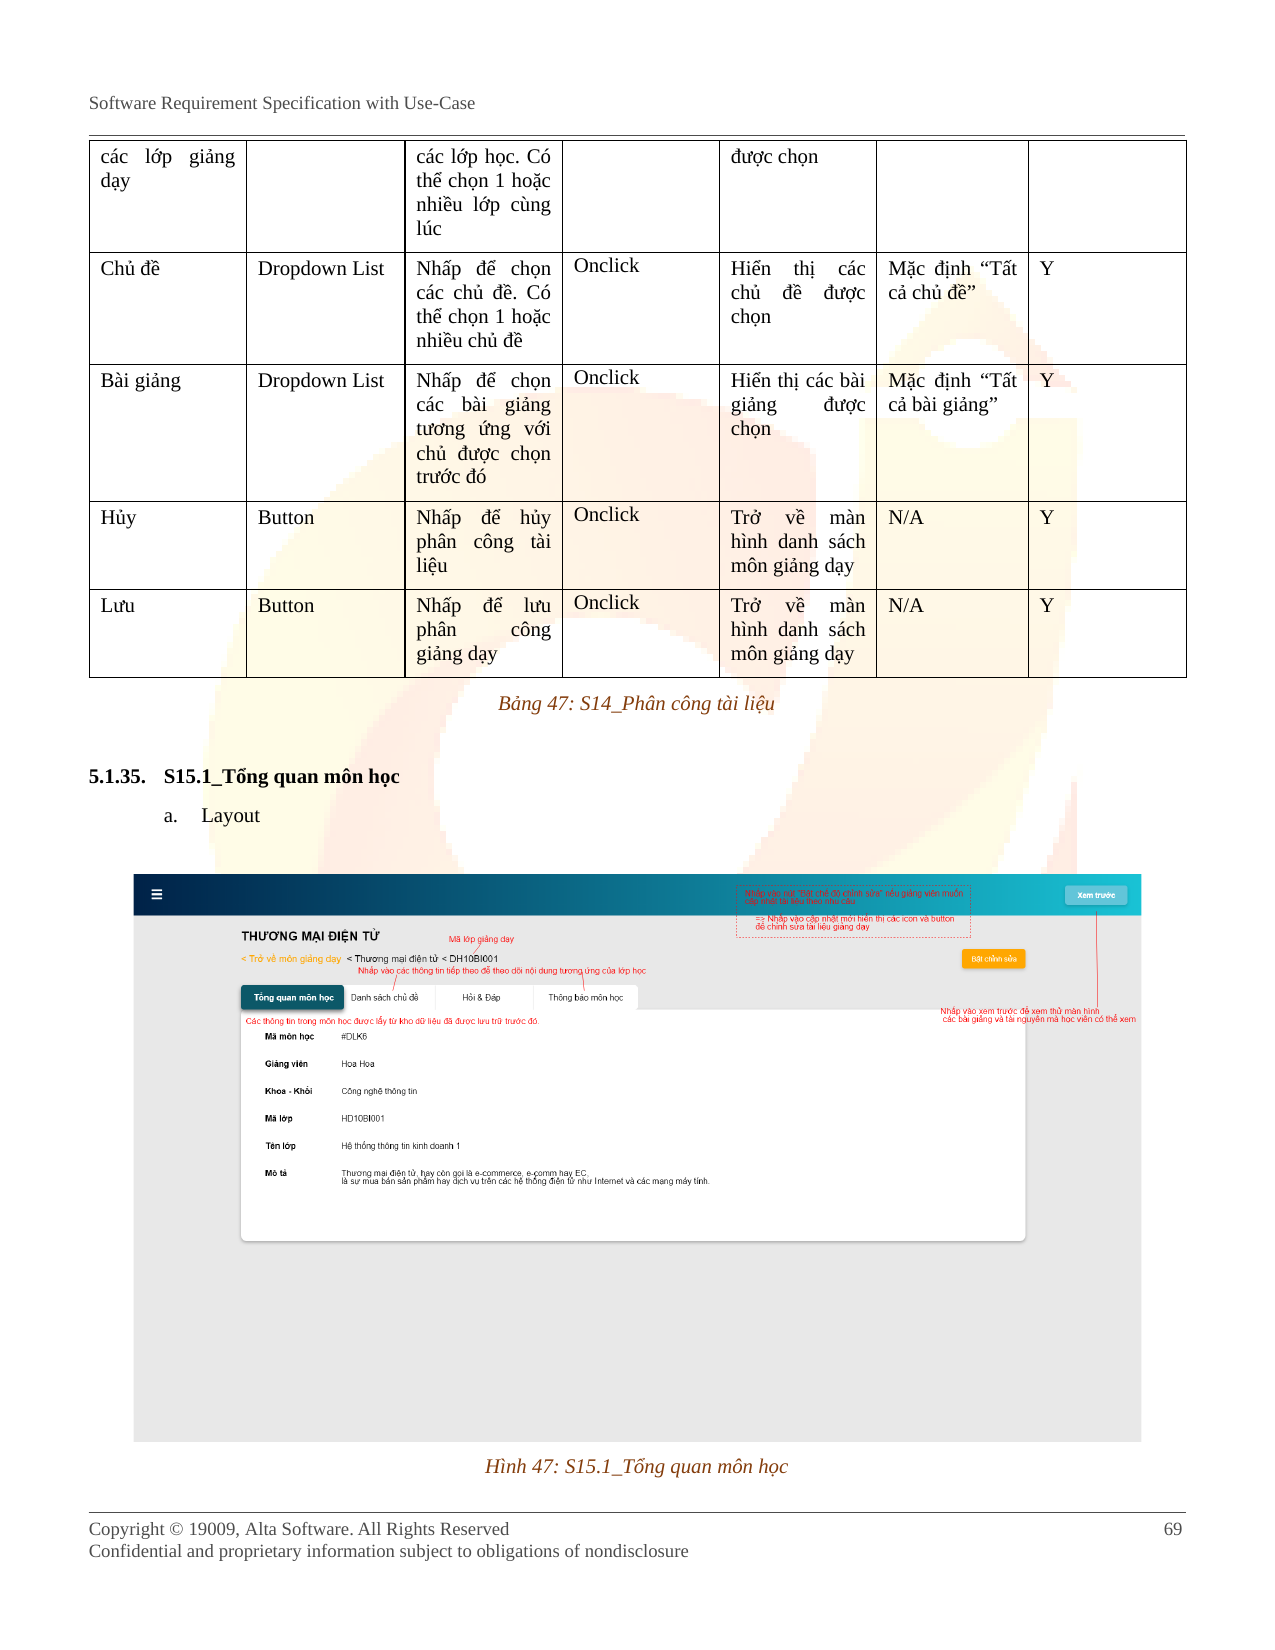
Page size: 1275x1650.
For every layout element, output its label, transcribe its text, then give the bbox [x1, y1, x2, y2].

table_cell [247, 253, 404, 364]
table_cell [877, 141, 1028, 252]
subtitle S15.1_Tổng quan môn học [88, 764, 1186, 788]
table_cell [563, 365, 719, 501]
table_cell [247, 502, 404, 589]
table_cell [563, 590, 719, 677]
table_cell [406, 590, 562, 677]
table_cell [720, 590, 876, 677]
text Bảng 47: S14_Phân công tài liệu [88, 691, 1186, 714]
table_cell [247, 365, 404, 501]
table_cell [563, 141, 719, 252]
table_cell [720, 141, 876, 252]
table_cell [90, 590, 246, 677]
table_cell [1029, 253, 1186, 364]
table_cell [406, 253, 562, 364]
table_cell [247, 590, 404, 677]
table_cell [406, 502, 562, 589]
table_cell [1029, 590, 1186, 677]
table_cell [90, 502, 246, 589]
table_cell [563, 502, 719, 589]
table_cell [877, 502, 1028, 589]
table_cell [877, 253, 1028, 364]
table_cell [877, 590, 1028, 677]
list Layout [163, 803, 1186, 827]
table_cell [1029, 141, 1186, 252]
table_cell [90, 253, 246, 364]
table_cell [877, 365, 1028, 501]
picture [133, 874, 1142, 1442]
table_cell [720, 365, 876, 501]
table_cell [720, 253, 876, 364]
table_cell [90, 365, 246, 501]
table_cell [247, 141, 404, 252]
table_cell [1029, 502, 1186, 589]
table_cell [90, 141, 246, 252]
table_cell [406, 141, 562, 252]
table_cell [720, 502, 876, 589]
text Hình 47: S15.1_Tổng quan môn học [88, 1454, 1186, 1478]
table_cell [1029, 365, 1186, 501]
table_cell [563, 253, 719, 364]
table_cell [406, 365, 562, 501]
